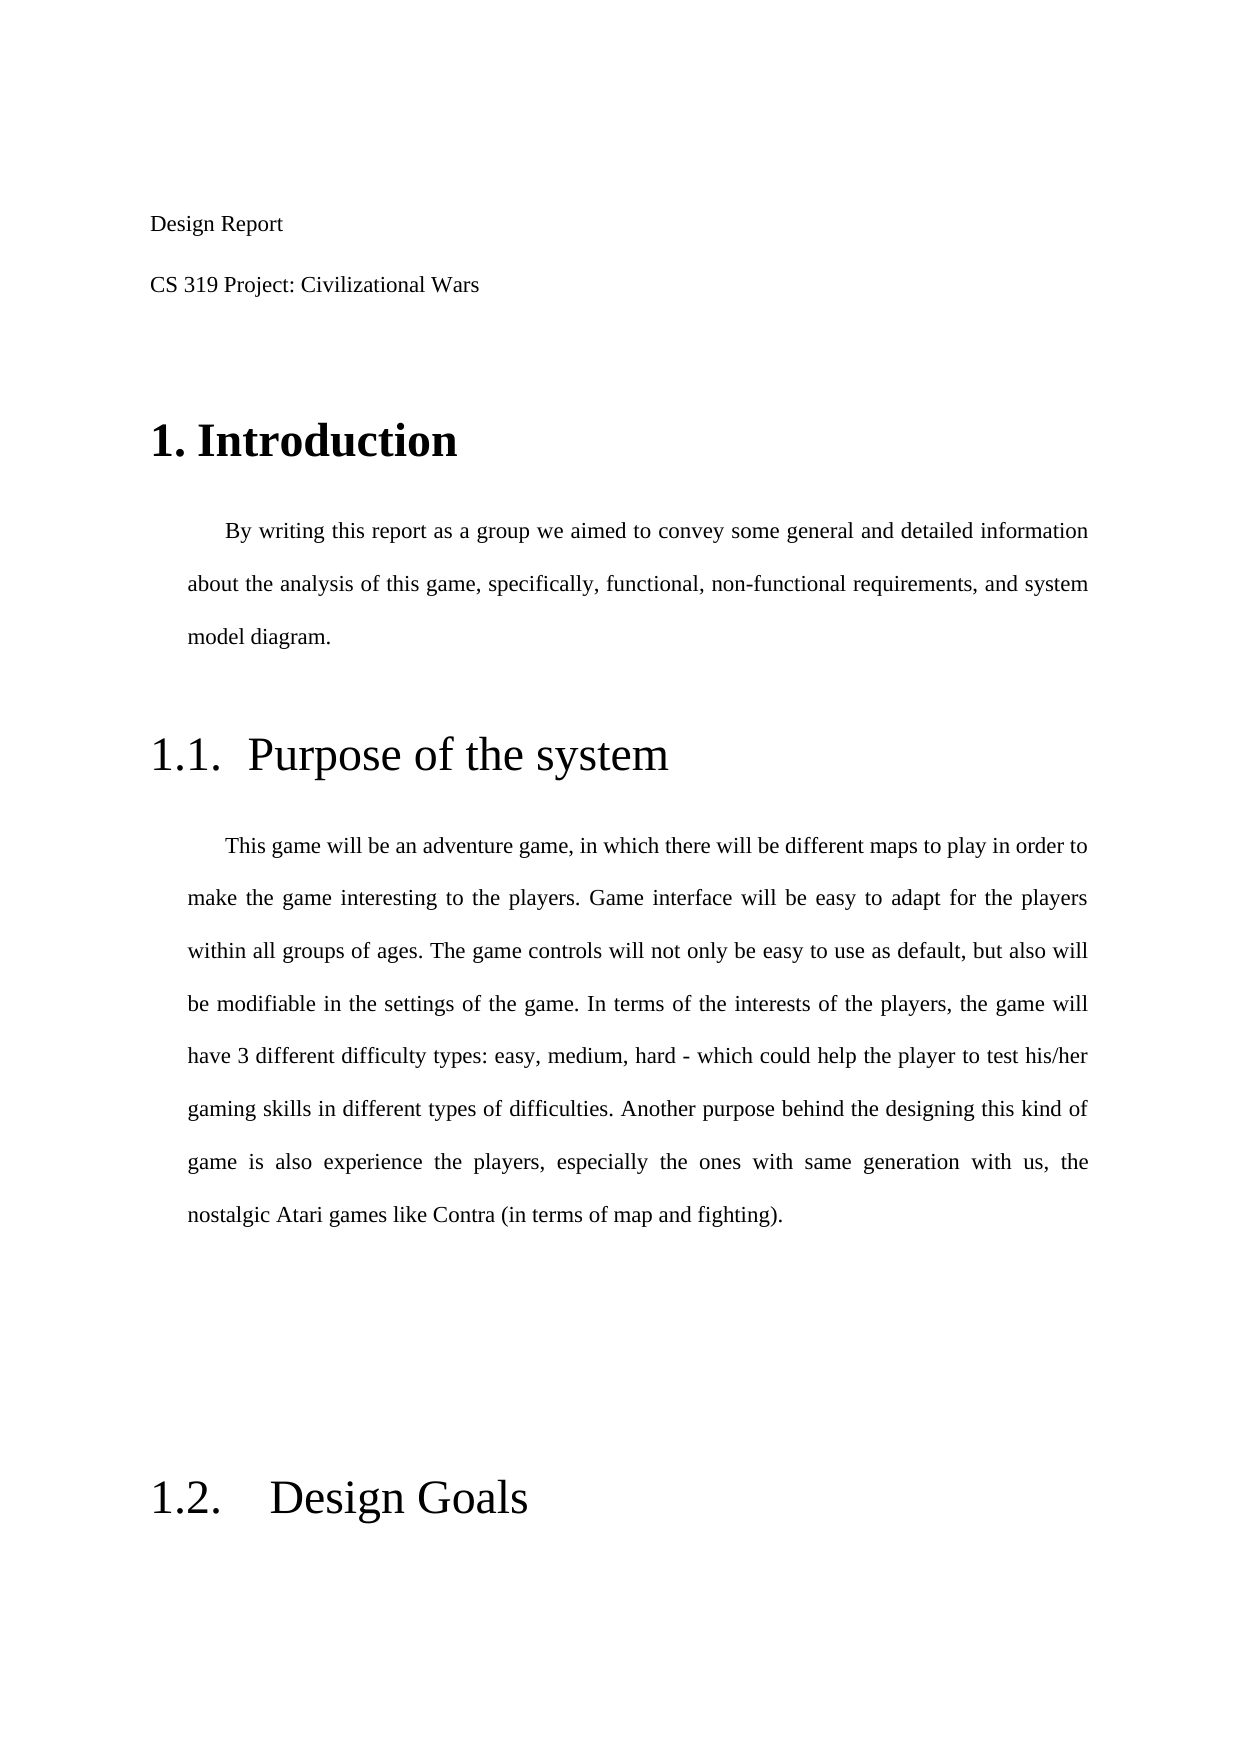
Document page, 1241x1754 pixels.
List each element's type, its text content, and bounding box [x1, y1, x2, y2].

text This game will be an adventure game, in which there will be different maps to play in order to make the game interesting to the players. Game interface will be easy to adapt for the players within all groups of ages. The game controls will not only be easy to use as default, but also will be modifiable in the settings of the game. In terms of the interests of the players, the game will have 3 different difficulty types: easy, medium, hard - which could help the player to test his/her gaming skills in different types of difficulties. Another purpose behind the designing this kind of game is also experience the players, especially the ones with same generation with us, the nostalgic Atari games like Contra (in terms of map and fighting). [187, 832, 1090, 1227]
subtitle 1. Introduction [150, 411, 1090, 467]
text 1.2. Design Goals [150, 1469, 1090, 1524]
text By writing this report as a group we aimed to convey some general and detailed information about the analysis of this game, specifically, functional, non-functional requirements, and system model diagram. [187, 517, 1090, 649]
text Design Report [150, 210, 1090, 237]
text CS 319 Project: Civilizational Wars [150, 271, 1090, 297]
subtitle 1.1. Purpose of the system [150, 726, 1090, 781]
